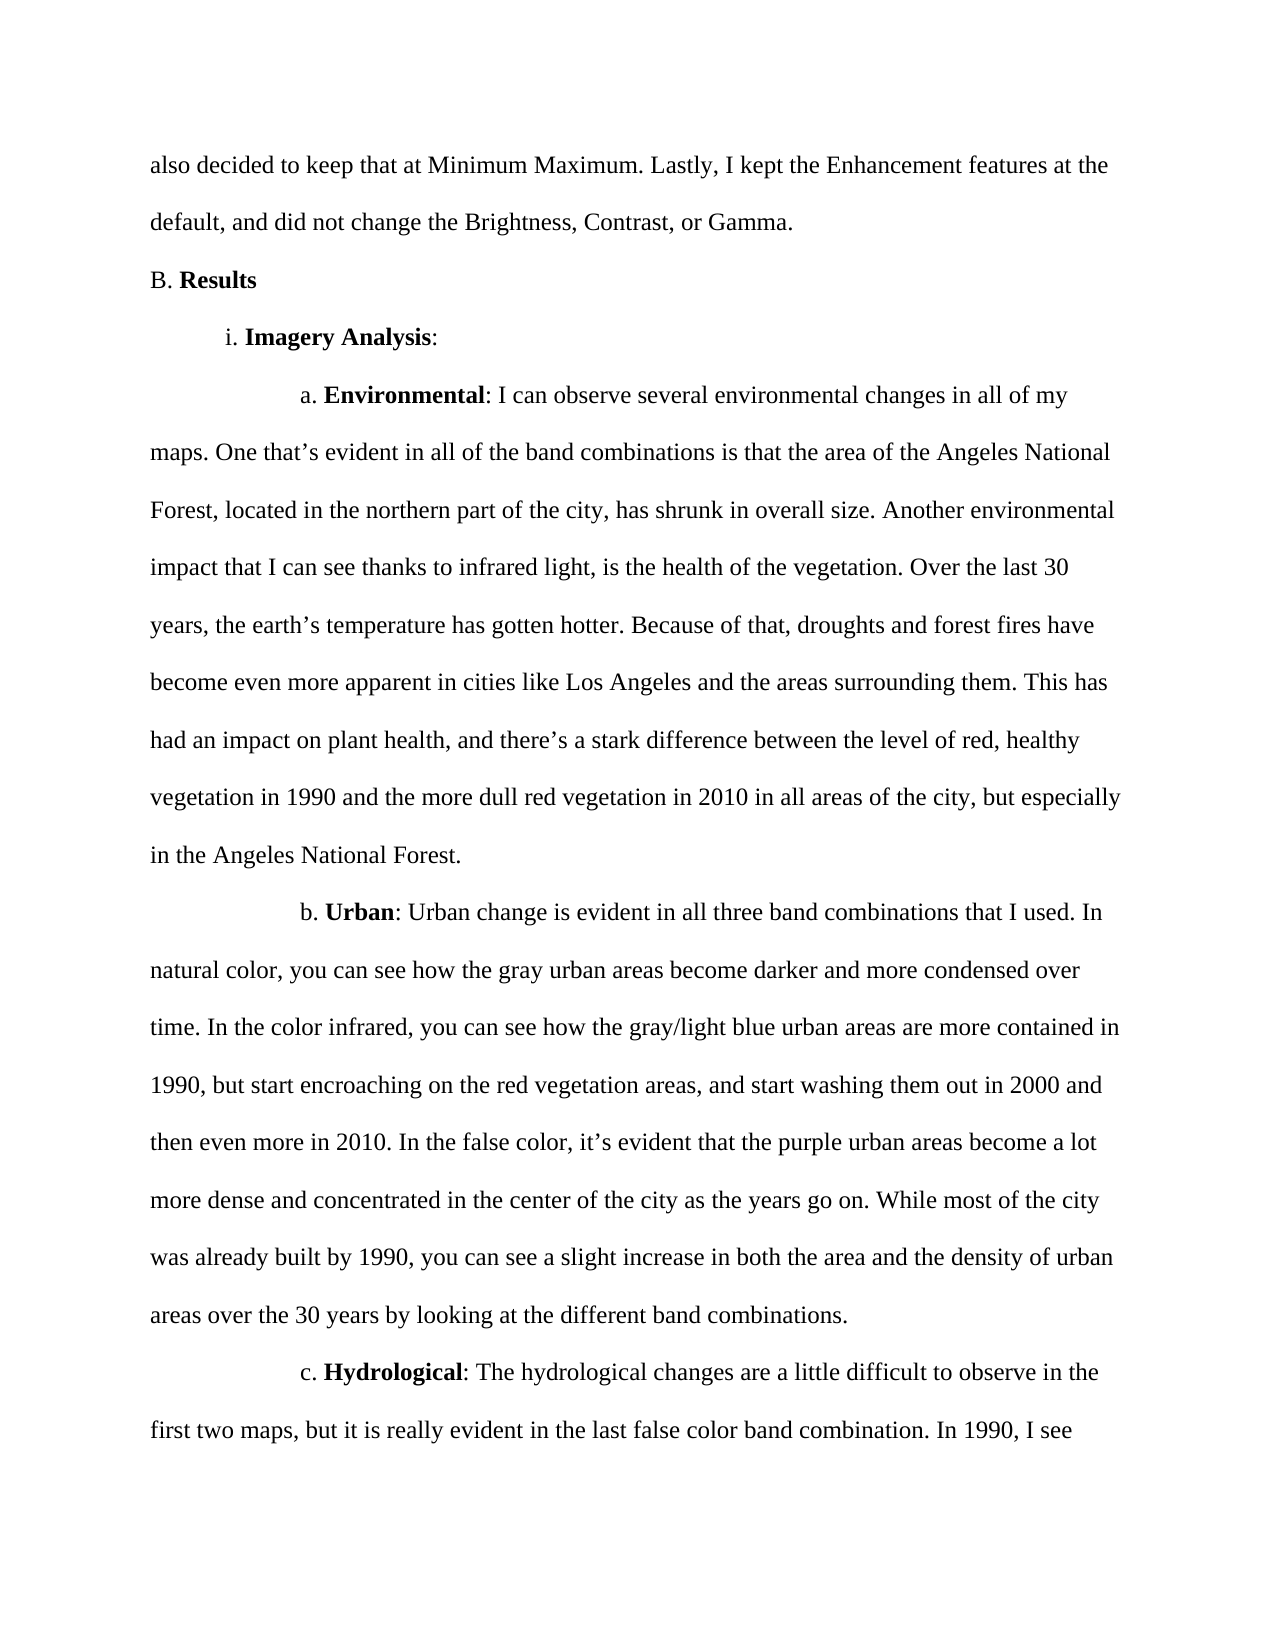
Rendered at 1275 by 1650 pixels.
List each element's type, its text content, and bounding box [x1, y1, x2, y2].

text a. Environmental: I can observe several environmental changes in all of my maps. One that’s evident in all of the band combinations is that the area of the Angeles National Forest, located in the northern part of the city, has shrunk in overall size. Another environmental impact that I can see thanks to infrared light, is the health of the vegetation. Over the last 30 years, the earth’s temperature has gotten hotter. Because of that, droughts and forest fires have become even more apparent in cities like Los Angeles and the areas surrounding them. This has had an impact on plant health, and there’s a stark difference between the level of red, healthy vegetation in 1990 and the more dull red vegetation in 2010 in all areas of the city, but especially in the Angeles National Forest. [150, 380, 1125, 869]
text b. Urban: Urban change is evident in all three band combinations that I used. In natural color, you can see how the gray urban areas become darker and more condensed over time. In the color infrared, you can see how the gray/light blue urban areas are more contained in 1990, but start encroaching on the red vegetation areas, and start washing them out in 2000 and then even more in 2010. In the false color, it’s evident that the purple urban areas become a lot more dense and concentrated in the center of the city as the years go on. While most of the city was already built by 1990, you can see a slight increase in both the area and the density of urban areas over the 30 years by looking at the different band combinations. [150, 897, 1125, 1329]
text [150, 150, 1125, 236]
text B. Results [150, 265, 1125, 294]
text i. Imagery Analysis: [150, 322, 1125, 351]
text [150, 1357, 1125, 1444]
